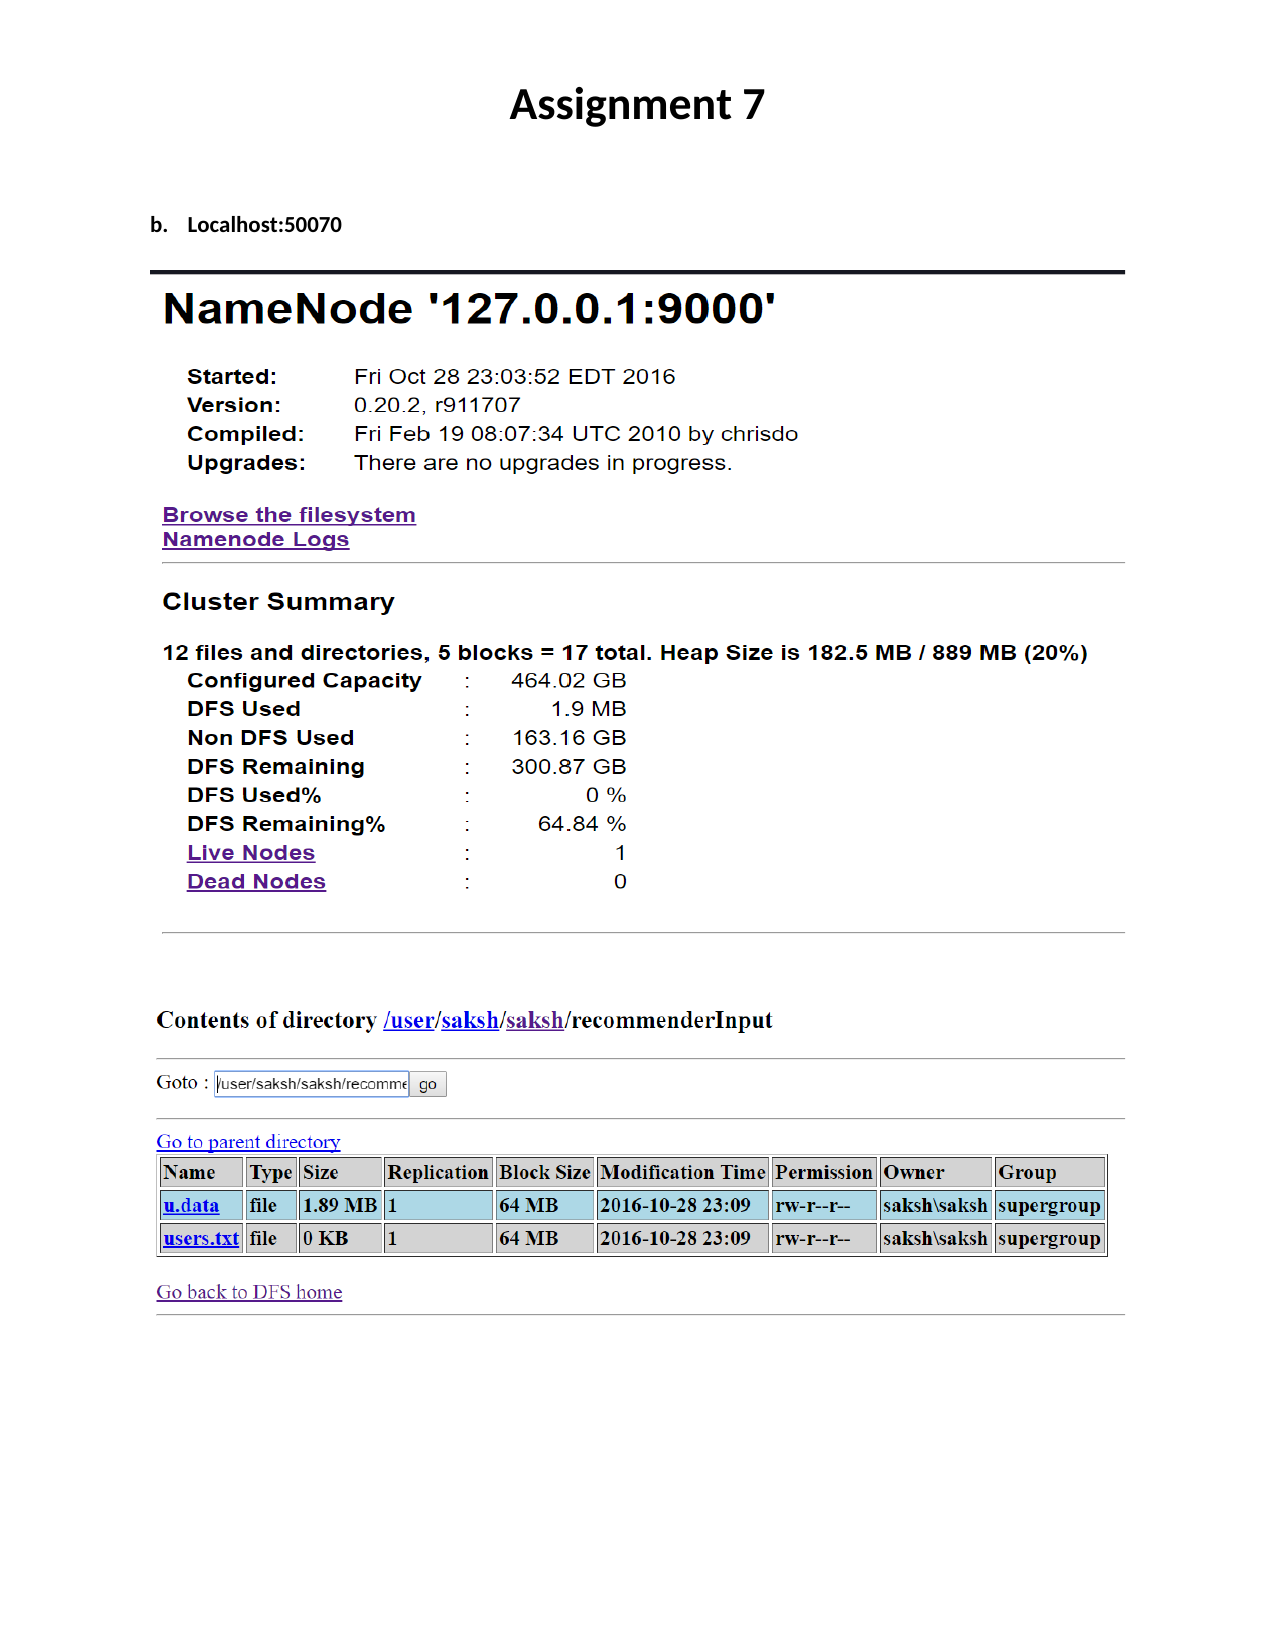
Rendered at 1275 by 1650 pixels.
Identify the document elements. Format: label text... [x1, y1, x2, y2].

list Localhost:50070 [150, 210, 1125, 238]
picture [150, 270, 1125, 936]
picture [150, 998, 1125, 1318]
